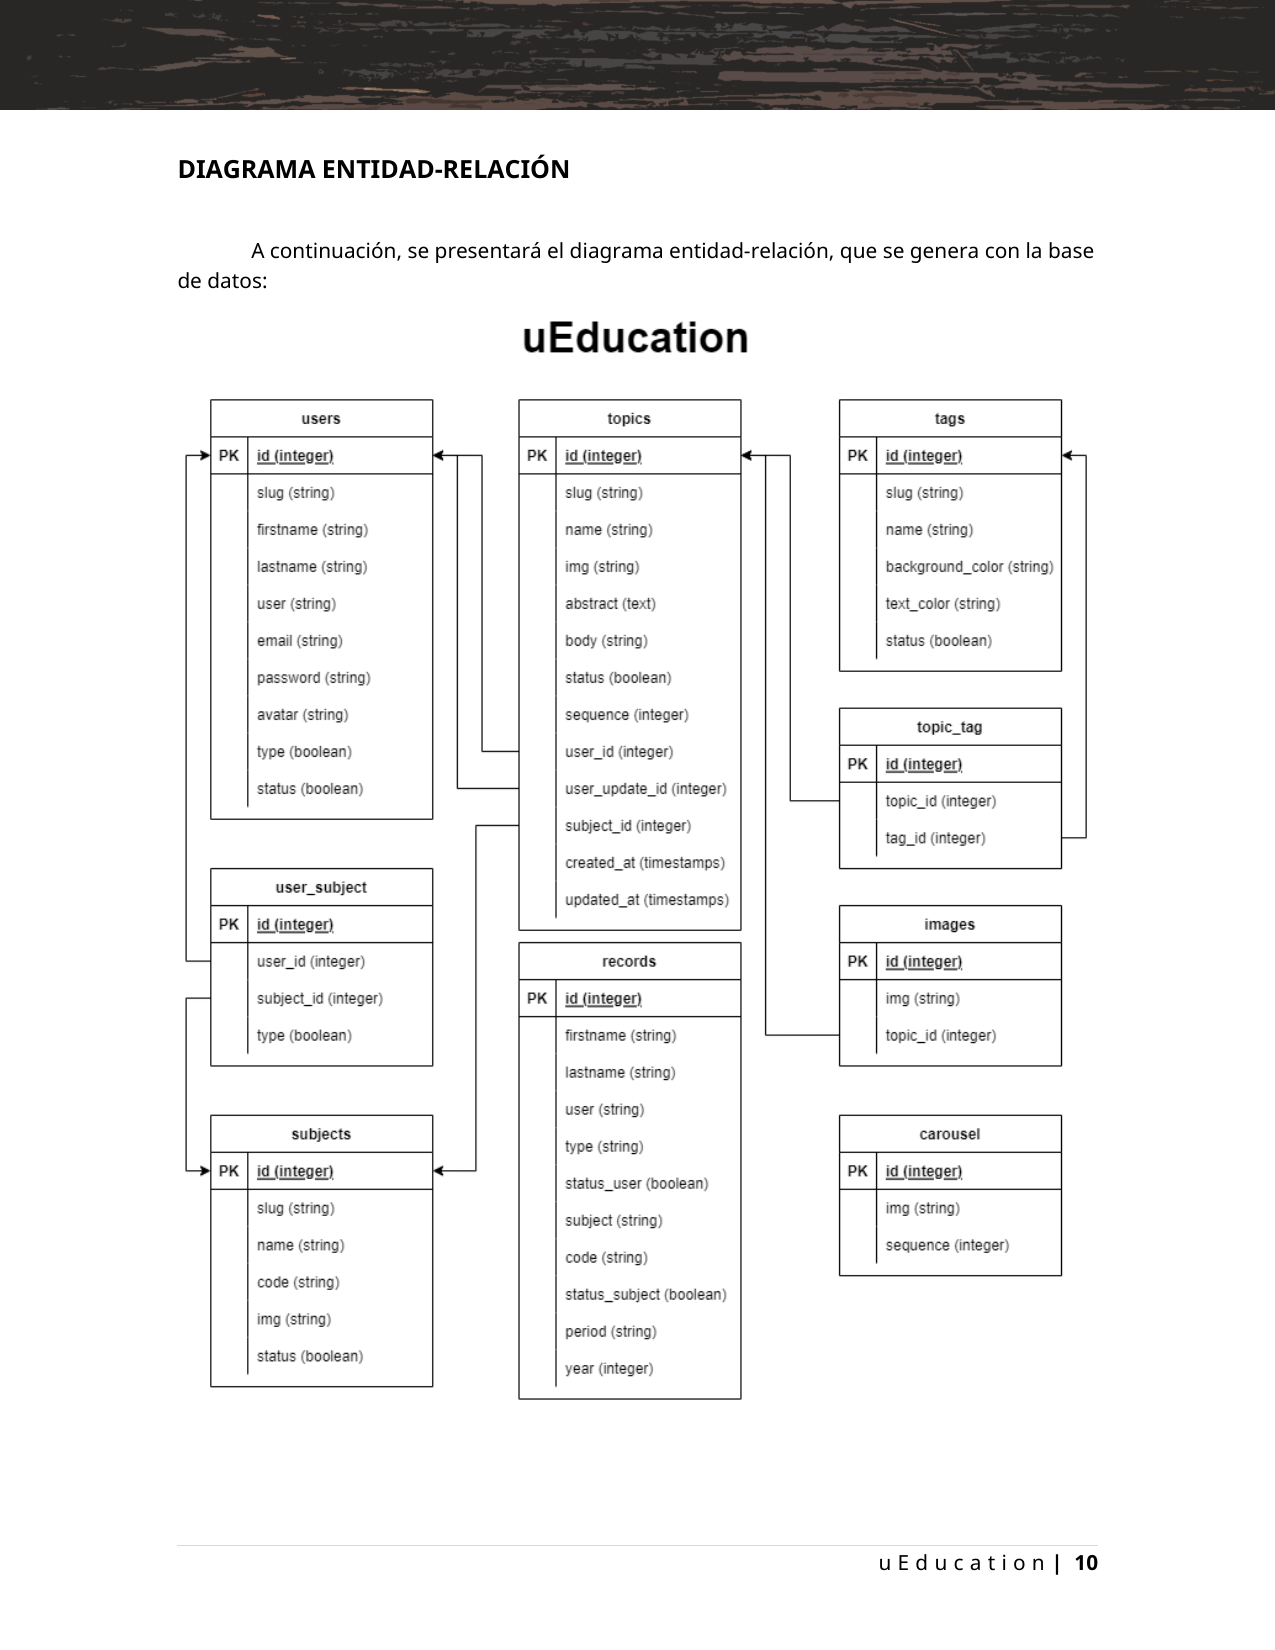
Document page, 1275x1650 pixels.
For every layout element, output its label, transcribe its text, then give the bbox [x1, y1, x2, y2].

picture [177, 313, 1098, 1401]
subtitle DIAGRAMA ENTIDAD-RELACIÓN [177, 152, 1098, 186]
text A continuación, se presentará el diagrama entidad-relación, que se genera con la base de datos: [177, 236, 1098, 295]
picture [0, 0, 1275, 110]
